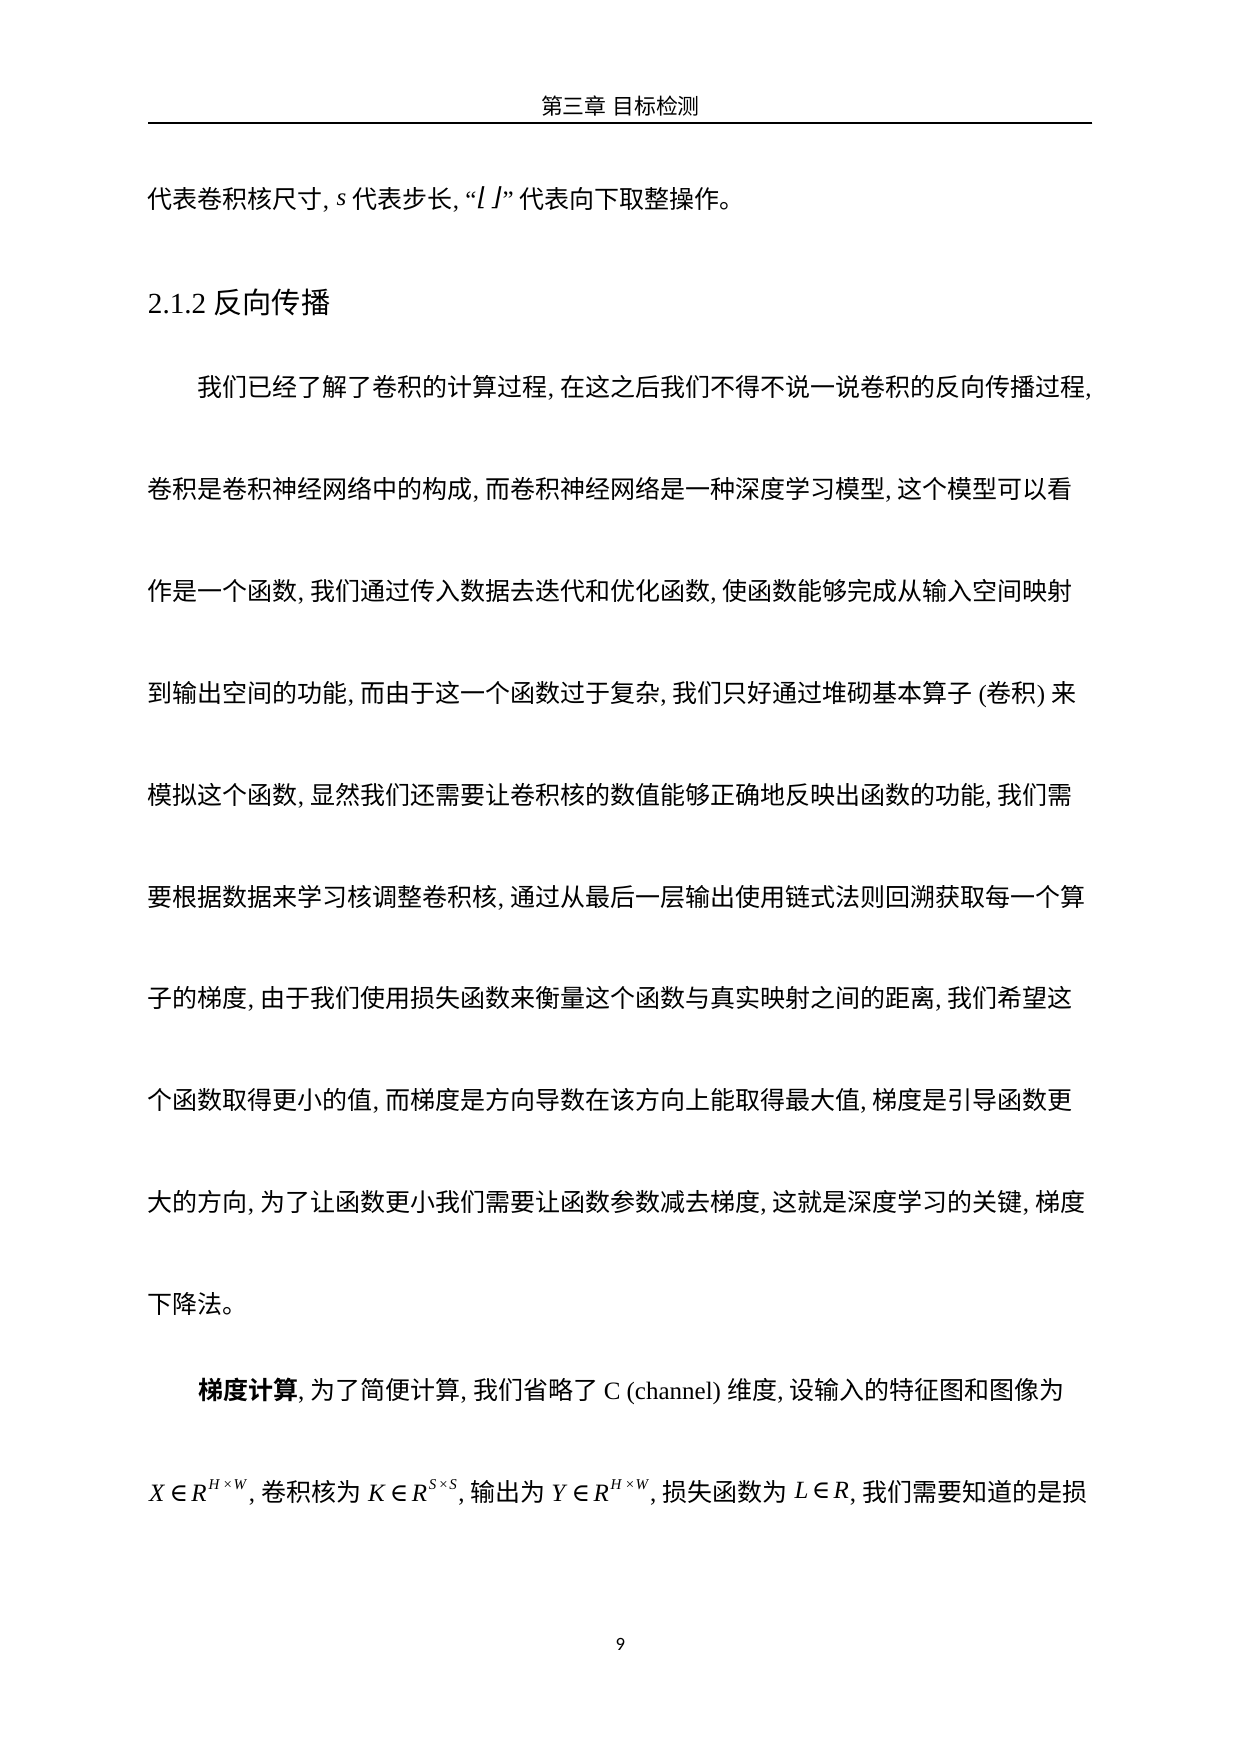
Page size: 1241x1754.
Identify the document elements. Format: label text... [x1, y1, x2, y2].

text 我们已经了解了卷积的计算过程, 在这之后我们不得不说一说卷积的反向传播过程, 卷积是卷积神经网络中的构成, 而卷积神经网络是一种深度学习模型, 这个模型可以看作是一个函数, 我们通过传入数据去迭代和优化函数, 使函数能够完成从输入空间映射到输出空间的功能, 而由于这一个函数过于复杂, 我们只好通过堆砌基本算子 (卷积) 来模拟这个函数, 显然我们还需要让卷积核的数值能够正确地反映出函数的功能, 我们需要根据数据来学习核调整卷积核, 通过从最后一层输出使用链式法则回溯获取每一个算子的梯度, 由于我们使用损失函数来衡量这个函数与真实映射之间的距离, 我们希望这个函数取得更小的值, 而梯度是方向导数在该方向上能取得最大值, 梯度是引导函数更大的方向, 为了让函数更小我们需要让函数参数减去梯度, 这就是深度学习的关键, 梯度下降法。 [148, 352, 1092, 1337]
subtitle 2.1.2 反向传播 [148, 267, 1092, 335]
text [148, 164, 1092, 232]
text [148, 1355, 1092, 1524]
